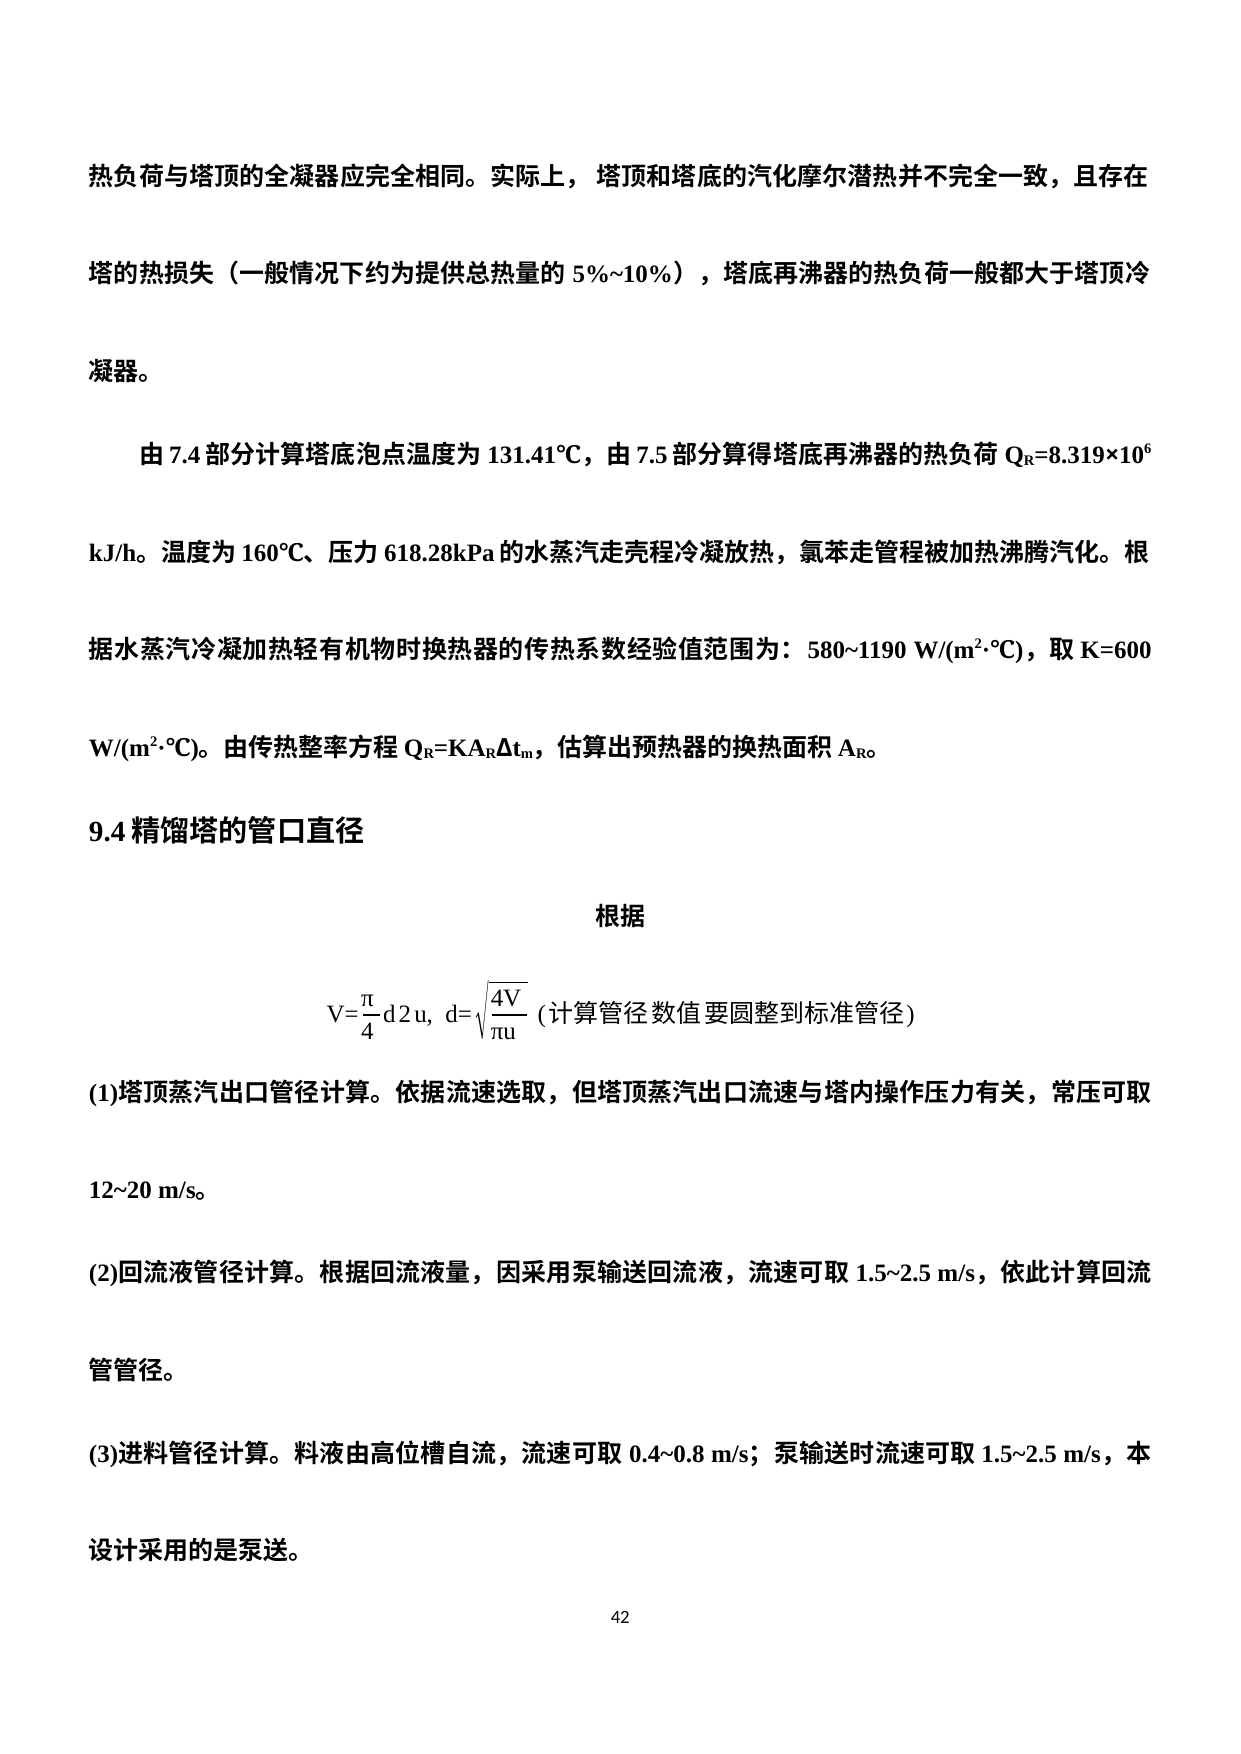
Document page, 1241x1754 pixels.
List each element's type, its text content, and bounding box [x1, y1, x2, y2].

text 由7.4部分计算塔底泡点温度为131.41℃，由7.5部分算得塔底再沸器的热负荷QR=8.319×106 kJ/h。温度为160℃、压力618.28kPa的水蒸汽走壳程冷凝放热，氯苯走管程被加热沸腾汽化。根据水蒸汽冷凝加热轻有机物时换热器的传热系数经验值范围为：580~1190 W/(m2·℃)，取K=600 W/(m2·℃)。由传热整率方程QR=KARΔtm，估算出预热器的换热面积AR。 [89, 420, 1152, 778]
text (3)进料管径计算。料液由高位槽自流，流速可取0.4~0.8 m/s；泵输送时流速可取1.5~2.5 m/s，本设计采用的是泵送。 [89, 1419, 1152, 1581]
text (2)回流液管径计算。根据回流液量，因采用泵输送回流液，流速可取1.5~2.5 m/s，依此计算回流管管径。 [89, 1238, 1152, 1401]
text (1)塔顶蒸汽出口管径计算。依据流速选取，但塔顶蒸汽出口流速与塔内操作压力有关，常压可取12~20 m/s。 [89, 1058, 1152, 1220]
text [89, 142, 1152, 402]
text 9.4精馏塔的管口直径 [89, 796, 1152, 861]
text 根据 [89, 882, 1152, 1044]
